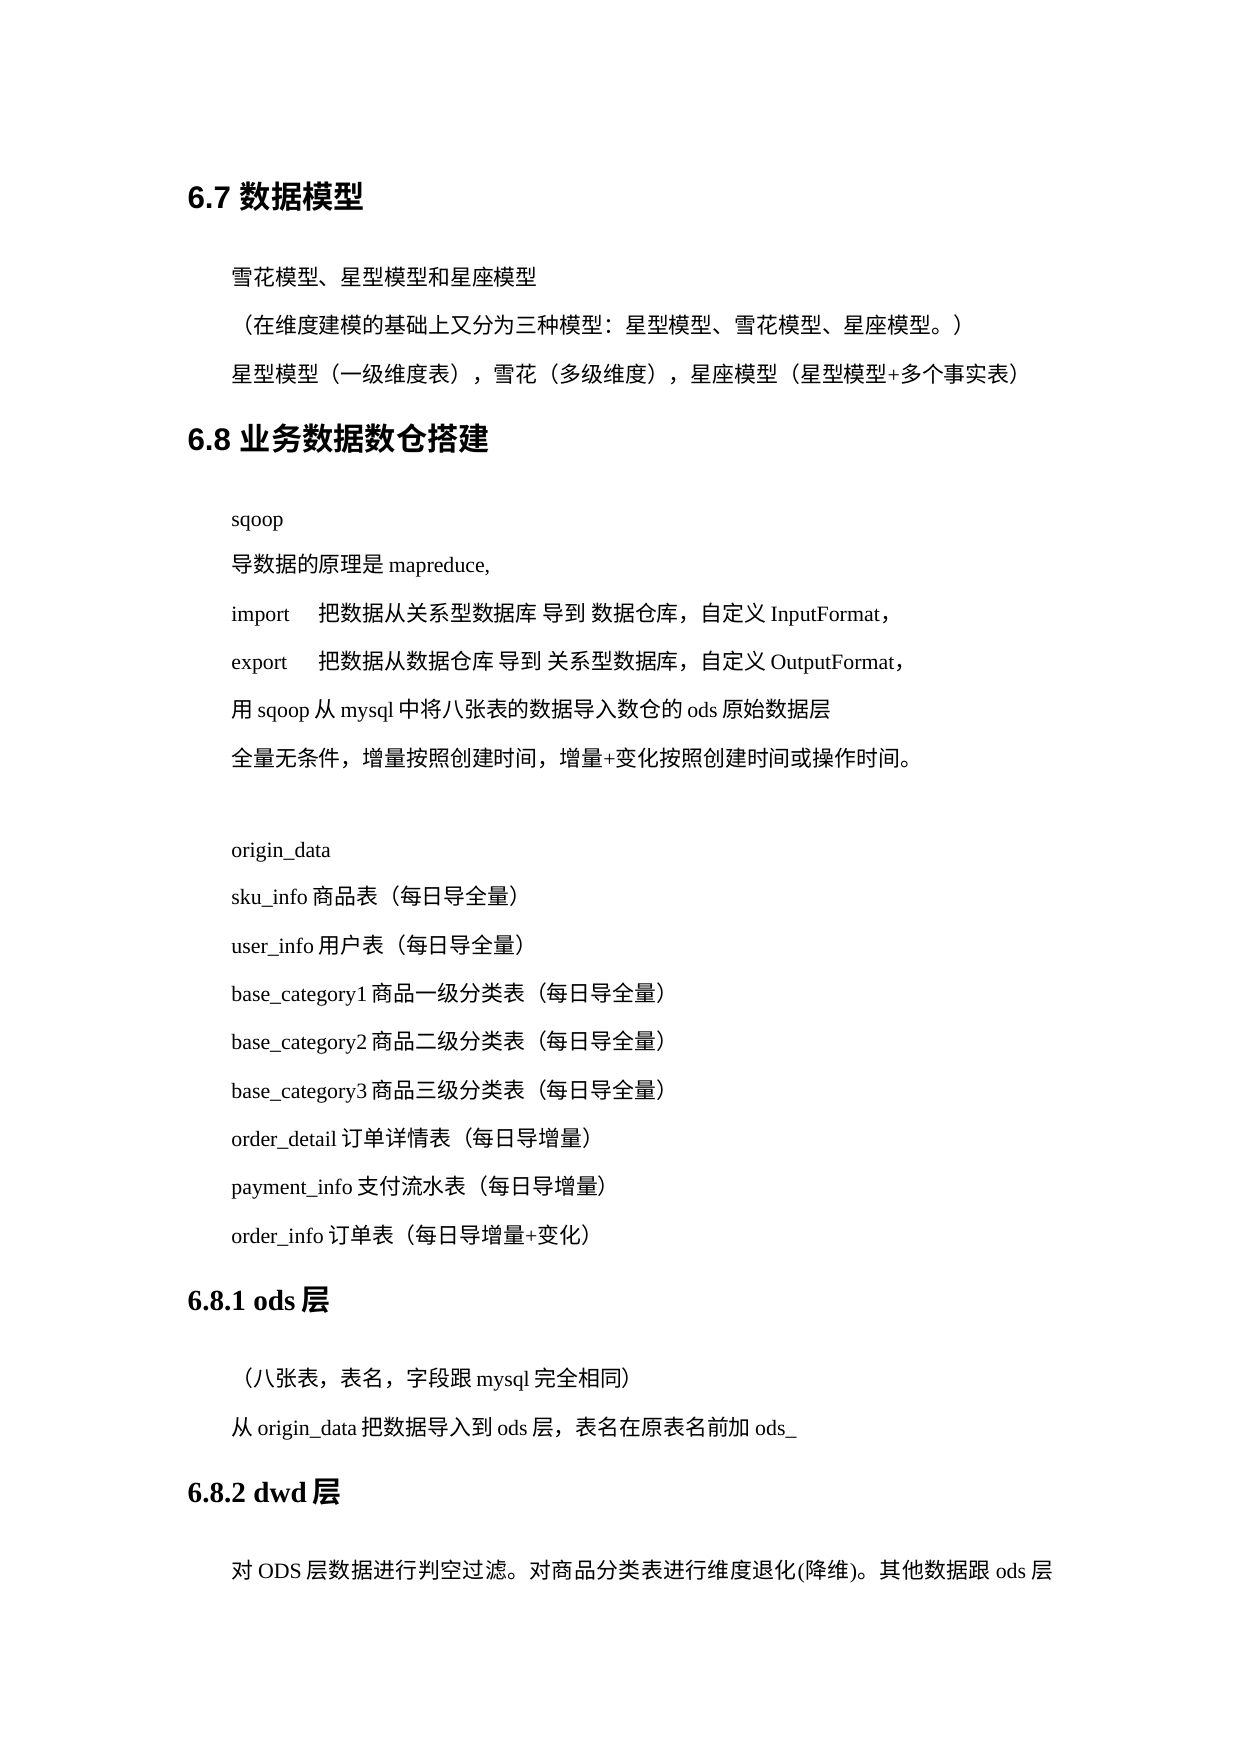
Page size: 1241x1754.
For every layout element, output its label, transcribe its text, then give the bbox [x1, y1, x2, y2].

text order_info订单表（每日导增量+变化） [187, 1217, 1053, 1250]
text base_category3商品三级分类表（每日导全量） [187, 1072, 1053, 1105]
subtitle 6.8 业务数据数仓搭建 [187, 404, 1053, 469]
text payment_info支付流水表（每日导增量） [187, 1169, 1053, 1201]
text 从origin_data把数据导入到ods层，表名在原表名前加ods_ [187, 1409, 1053, 1442]
text import 把数据从关系型数据库 导到 数据仓库，自定义InputFormat， [187, 595, 1053, 628]
text base_category2商品二级分类表（每日导全量） [187, 1024, 1053, 1056]
text （在维度建模的基础上又分为三种模型：星型模型、雪花模型、星座模型。） [187, 308, 1053, 340]
text 星型模型（一级维度表），雪花（多级维度），星座模型（星型模型+多个事实表） [187, 356, 1053, 389]
text export 把数据从数据仓库 导到 关系型数据库，自定义OutputFormat， [187, 644, 1053, 676]
text order_detail订单详情表（每日导增量） [187, 1121, 1053, 1153]
text 用sqoop从mysql中将八张表的数据导入数仓的ods原始数据层 [187, 692, 1053, 724]
text sqoop [187, 502, 1053, 534]
text 雪花模型、星型模型和星座模型 [187, 259, 1053, 292]
text sku_info商品表（每日导全量） [187, 879, 1053, 911]
subtitle 6.8.1 ods层 [187, 1266, 1053, 1331]
text 全量无条件，增量按照创建时间，增量+变化按照创建时间或操作时间。 [187, 740, 1053, 773]
text origin_data [187, 834, 1053, 866]
subtitle 6.8.2 dwd层 [187, 1458, 1053, 1523]
text base_category1商品一级分类表（每日导全量） [187, 976, 1053, 1008]
subtitle 6.7 数据模型 [187, 162, 1053, 227]
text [187, 1553, 1053, 1586]
text （八张表，表名，字段跟mysql完全相同） [187, 1361, 1053, 1393]
text 导数据的原理是mapreduce, [187, 547, 1053, 579]
text user_info用户表（每日导全量） [187, 927, 1053, 960]
